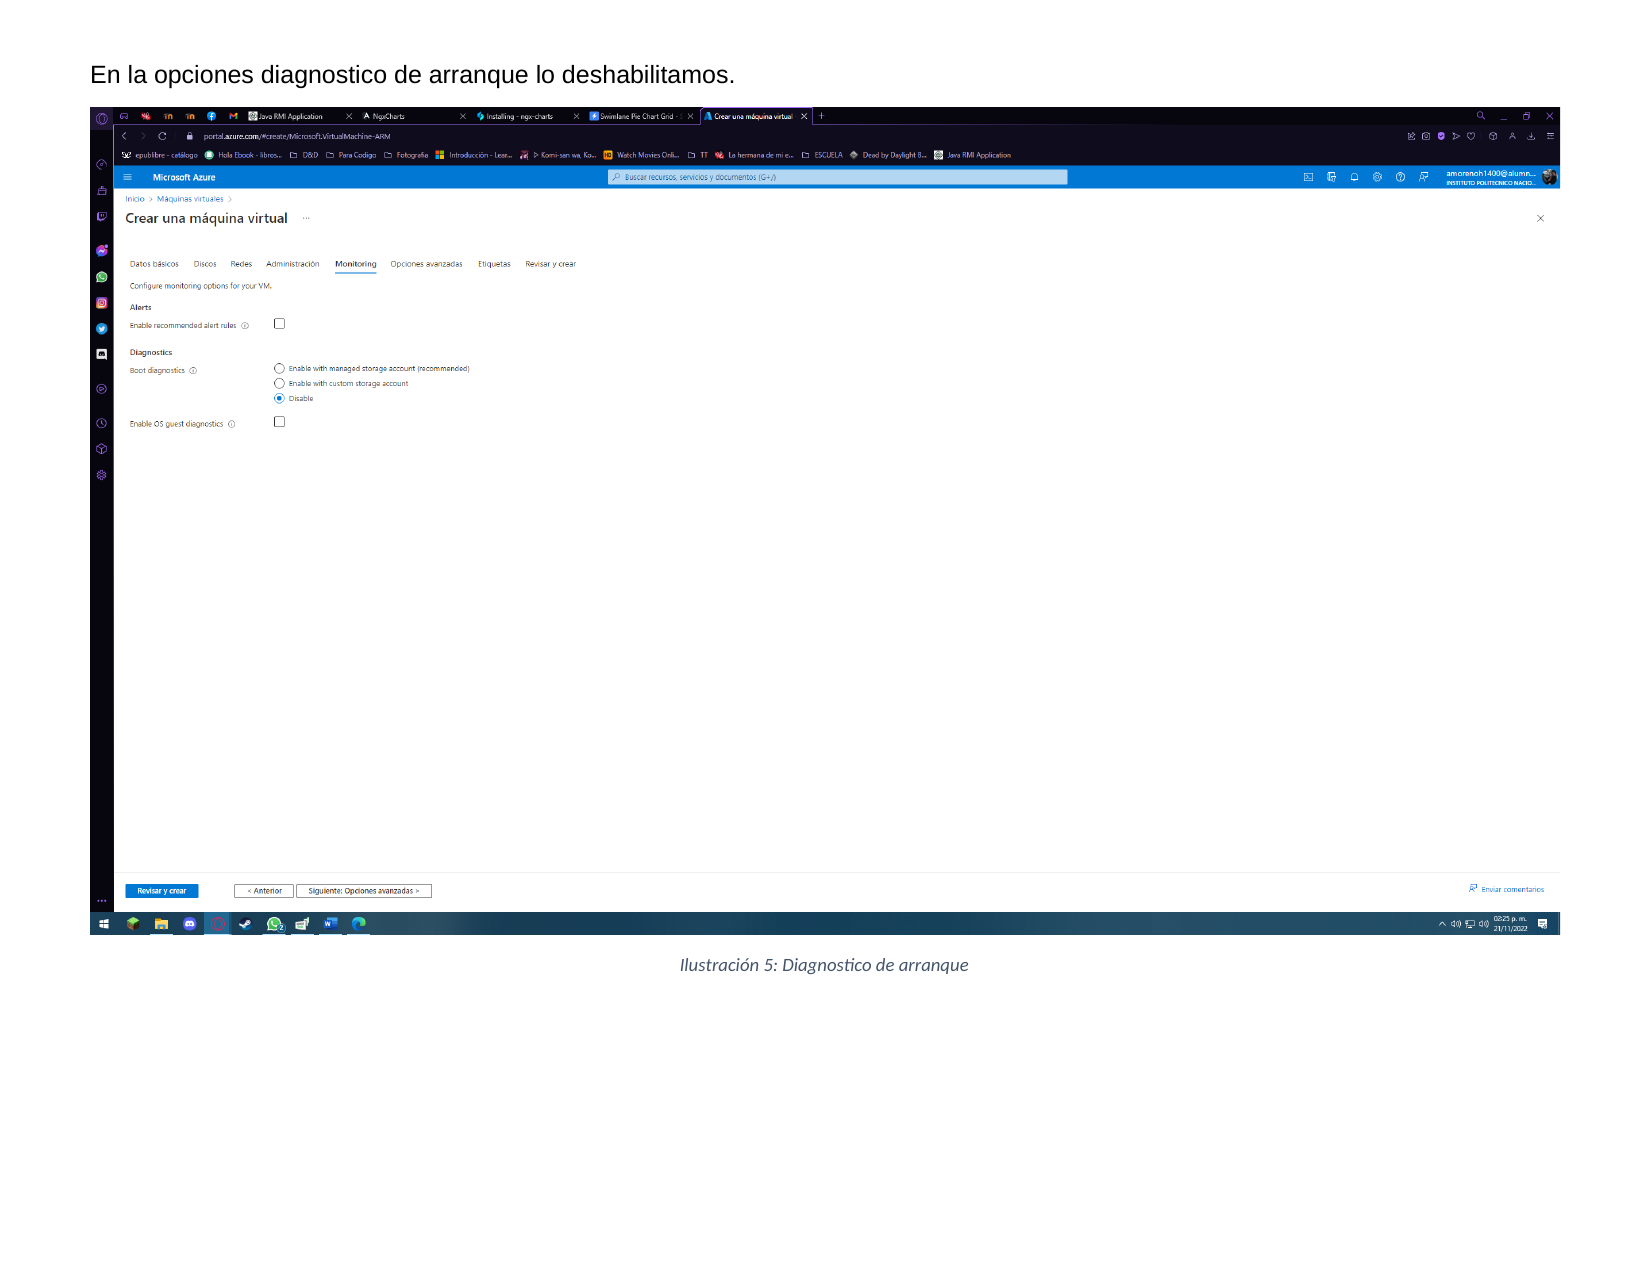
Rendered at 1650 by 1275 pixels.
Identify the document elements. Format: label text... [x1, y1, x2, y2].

text En la opciones diagnostico de arranque lo deshabilitamos. [90, 60, 1560, 89]
picture [90, 107, 1561, 935]
